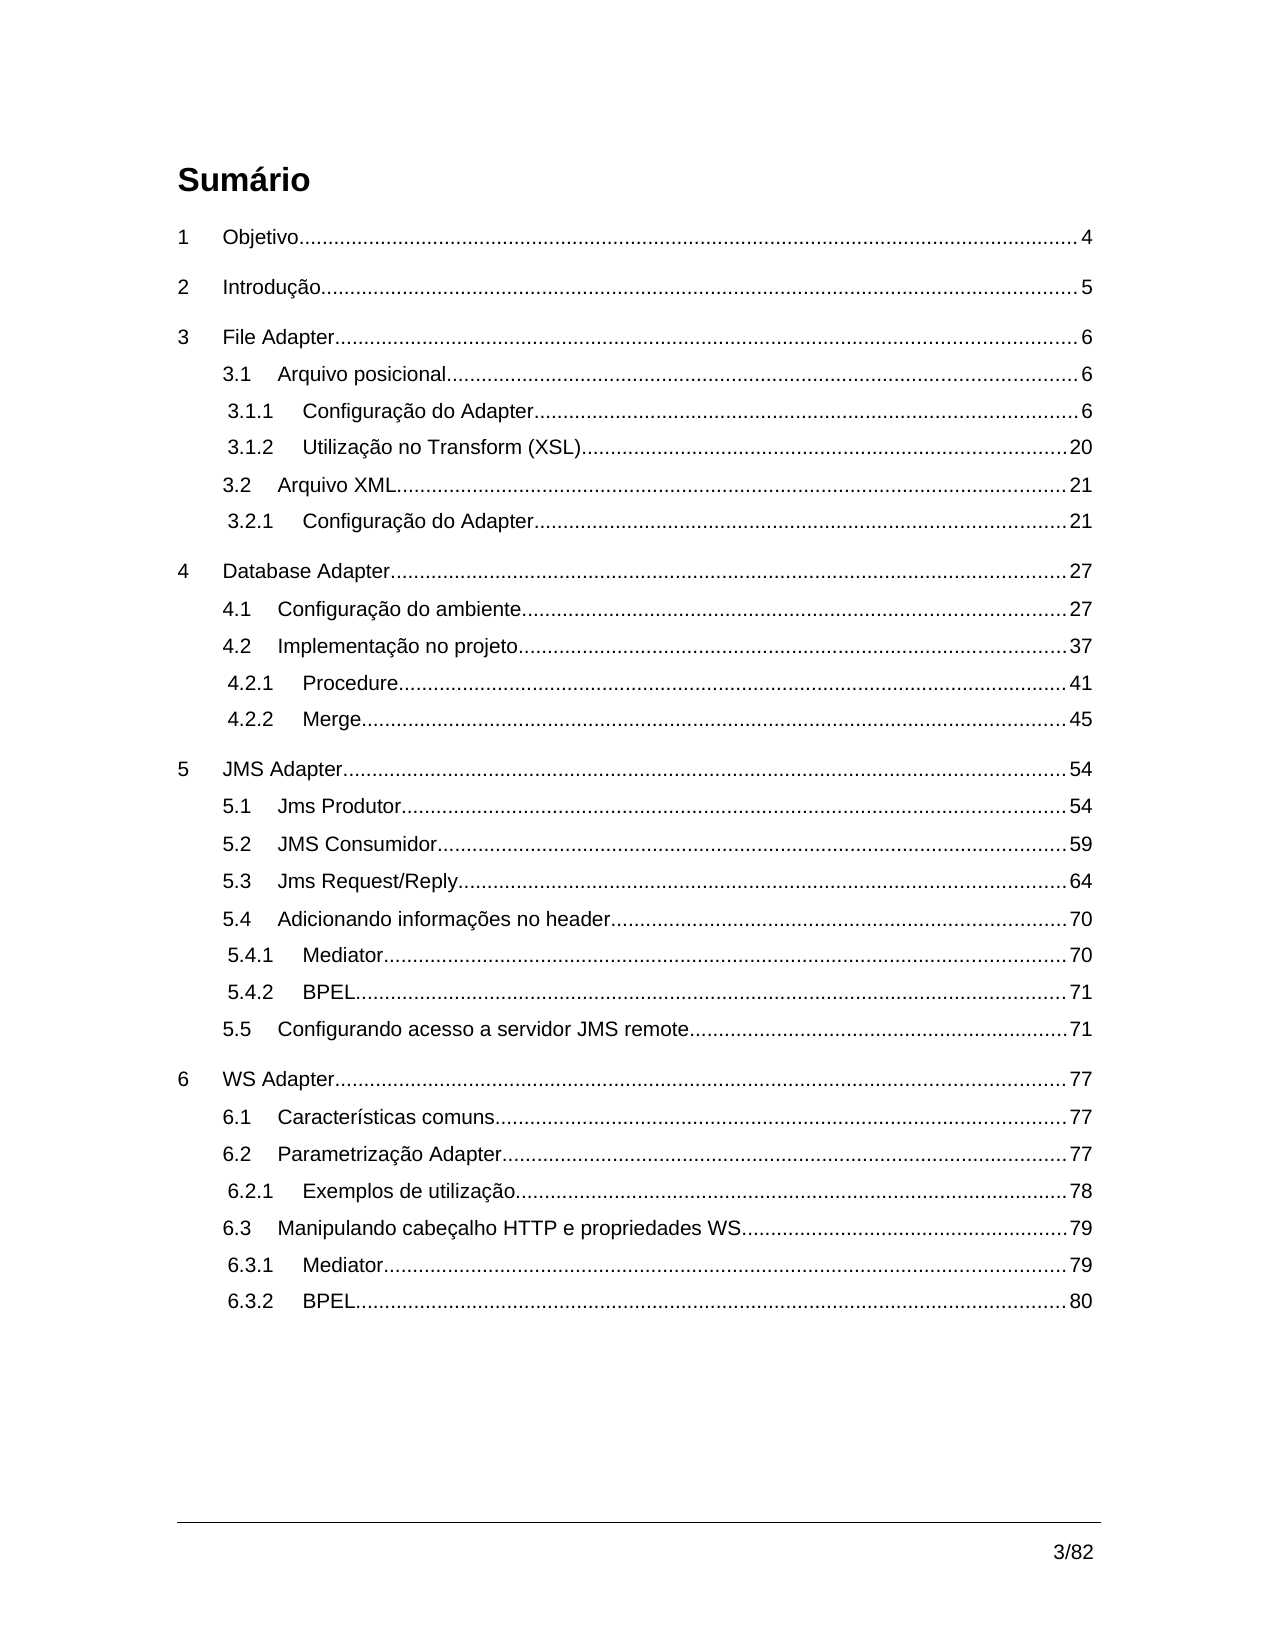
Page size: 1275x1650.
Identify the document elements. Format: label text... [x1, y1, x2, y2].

text 3.1.1 Configuração do Adapter 6 [227, 398, 1093, 422]
text 6.3.1 Mediator 79 [227, 1253, 1093, 1277]
text 5 JMS Adapter 54 [177, 756, 1018, 781]
text 3.1.2 Utilização no Transform (XSL) 20 [227, 435, 1093, 459]
text 4 Database Adapter 27 [177, 558, 1018, 583]
text 5.1 Jms Produtor 54 [222, 793, 1018, 818]
text 4.2.2 Merge 45 [227, 707, 1093, 731]
text 6 WS Adapter 77 [177, 1066, 1018, 1091]
text 5.5 Configurando acesso a servidor JMS remote 71 [222, 1016, 1018, 1041]
text 4.1 Configuração do ambiente 27 [222, 595, 1018, 620]
text 3.2 Arquivo XML 21 [222, 471, 1018, 496]
text 4.2 Implementação no projeto 37 [222, 633, 1018, 658]
text 3.1 Arquivo posicional 6 [222, 361, 1018, 386]
text 6.1 Características comuns 77 [222, 1104, 1018, 1129]
text 3 File Adapter 6 [177, 323, 1018, 348]
text 5.2 JMS Consumidor 59 [222, 831, 1018, 856]
text 2 Introdução 5 [177, 273, 1018, 298]
text 6.3 Manipulando cabeçalho HTTP e propriedades WS 79 [222, 1215, 1018, 1240]
text Sumário [177, 160, 1093, 198]
text 6.2.1 Exemplos de utilização 78 [227, 1179, 1093, 1203]
text 5.3 Jms Request/Reply 64 [222, 868, 1018, 893]
text 6.3.2 BPEL 80 [227, 1289, 1093, 1313]
text 6.2 Parametrização Adapter 77 [222, 1141, 1018, 1166]
text 5.4.1 Mediator 70 [227, 943, 1093, 967]
text 4.2.1 Procedure 41 [227, 670, 1093, 694]
text 1 Objetivo 4 [177, 223, 1018, 248]
text 5.4 Adicionando informações no header 70 [222, 906, 1018, 931]
text 3.2.1 Configuração do Adapter 21 [227, 509, 1093, 533]
text 5.4.2 BPEL 71 [227, 980, 1093, 1004]
